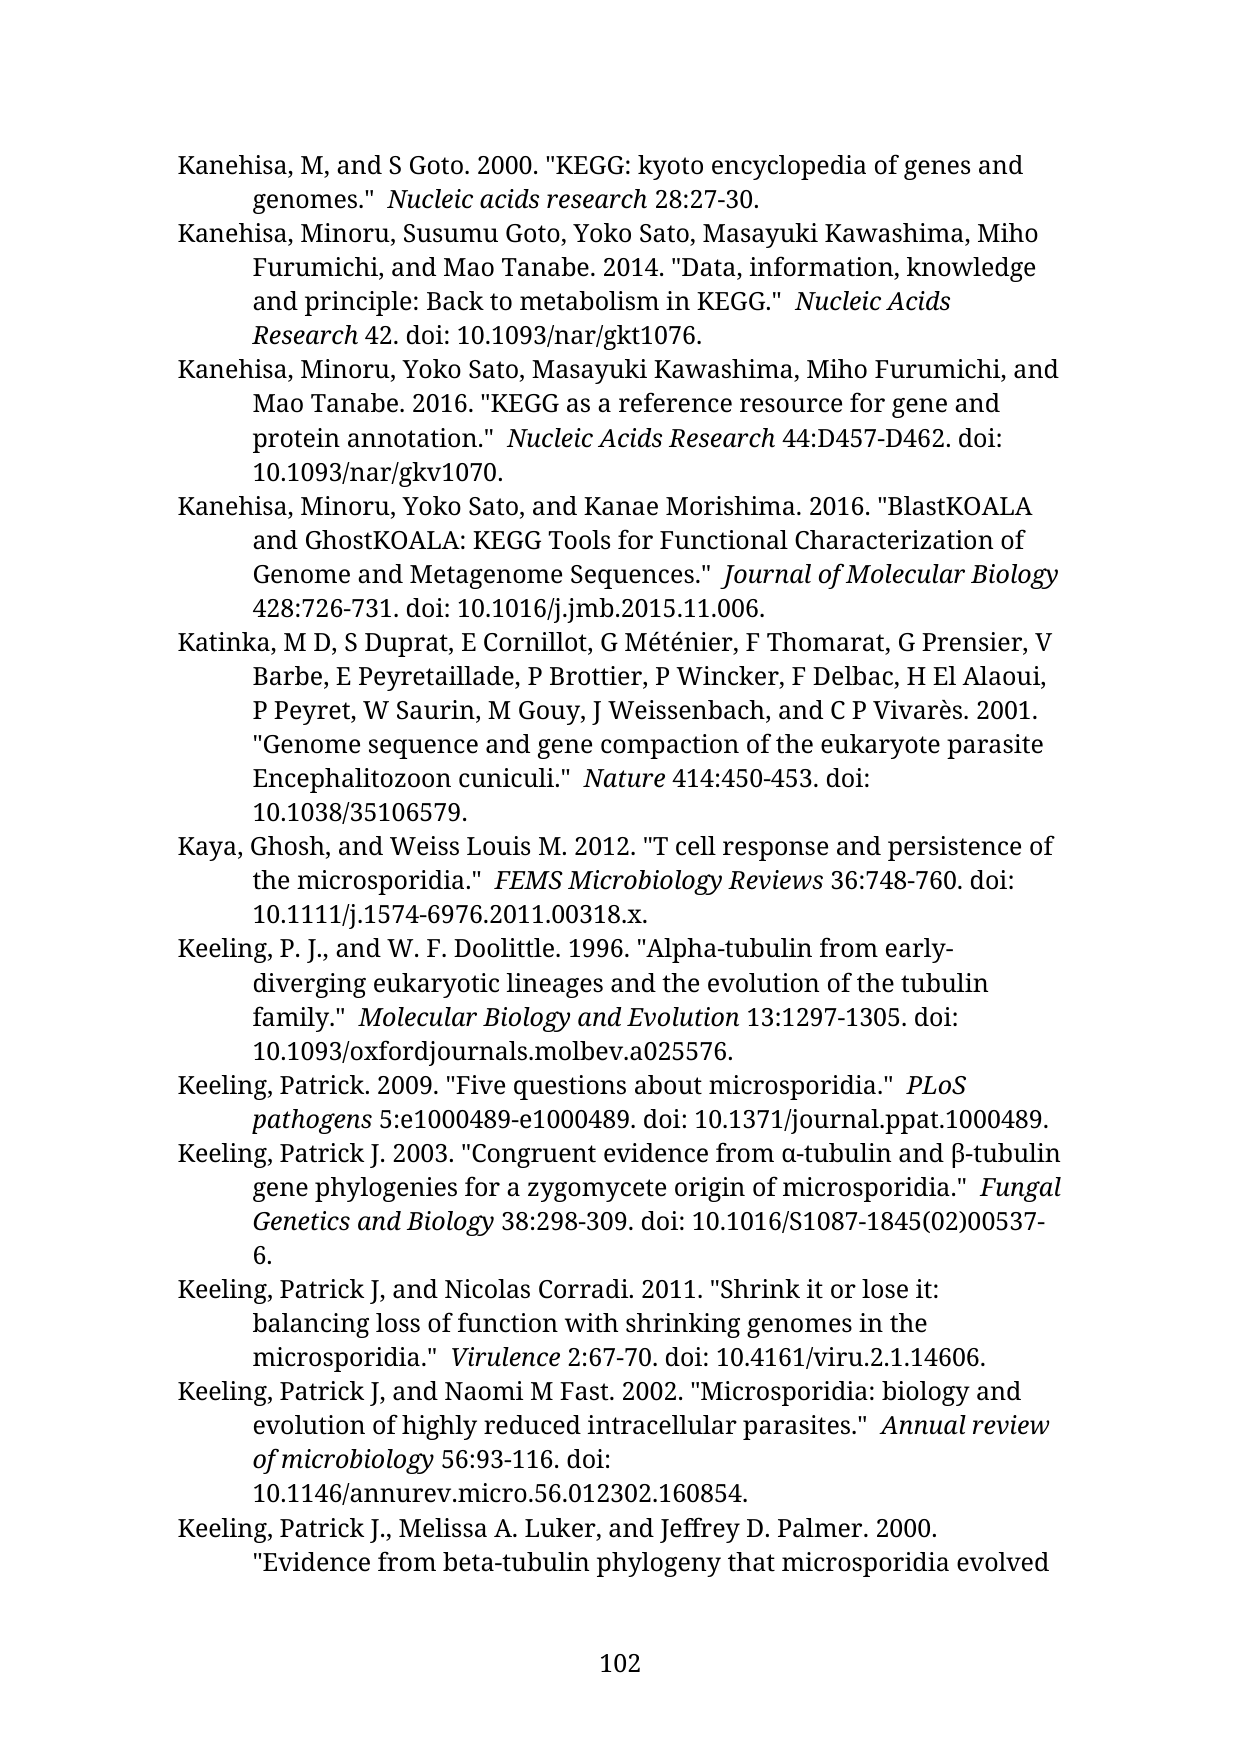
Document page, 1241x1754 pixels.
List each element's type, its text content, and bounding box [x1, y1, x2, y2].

text Kanehisa, Minoru, Susumu Goto, Yoko Sato, Masayuki Kawashima, Miho Furumichi, and Mao Tanabe. 2014. "Data, information, knowledge and principle: Back to metabolism in KEGG." Nucleic Acids Research 42. doi: 10.1093/nar/gkt1076. [177, 216, 1063, 352]
text Kanehisa, Minoru, Yoko Sato, and Kanae Morishima. 2016. "BlastKOALA and GhostKOALA: KEGG Tools for Functional Characterization of Genome and Metagenome Sequences." Journal of Molecular Biology 428:726-731. doi: 10.1016/j.jmb.2015.11.006. [177, 488, 1063, 624]
text Katinka, M D, S Duprat, E Cornillot, G Méténier, F Thomarat, G Prensier, V Barbe, E Peyretaillade, P Brottier, P Wincker, F Delbac, H El Alaoui, P Peyret, W Saurin, M Gouy, J Weissenbach, and C P Vivarès. 2001. "Genome sequence and gene compaction of the eukaryote parasite Encephalitozoon cuniculi." Nature 414:450-453. doi: 10.1038/35106579. [177, 624, 1063, 829]
text Kaya, Ghosh, and Weiss Louis M. 2012. "T cell response and persistence of the microsporidia." FEMS Microbiology Reviews 36:748-760. doi: 10.1111/j.1574-6976.2011.00318.x. [177, 829, 1063, 931]
text Keeling, Patrick J. 2003. "Congruent evidence from α-tubulin and β-tubulin gene phylogenies for a zygomycete origin of microsporidia." Fungal Genetics and Biology 38:298-309. doi: 10.1016/S1087-1845(02)00537-6. [177, 1136, 1063, 1272]
text Kanehisa, M, and S Goto. 2000. "KEGG: kyoto encyclopedia of genes and genomes." Nucleic acids research 28:27-30. [177, 148, 1063, 216]
text Keeling, P. J., and W. F. Doolittle. 1996. "Alpha-tubulin from early-diverging eukaryotic lineages and the evolution of the tubulin family." Molecular Biology and Evolution 13:1297-1305. doi: 10.1093/oxfordjournals.molbev.a025576. [177, 931, 1063, 1067]
text Keeling, Patrick J, and Nicolas Corradi. 2011. "Shrink it or lose it: balancing loss of function with shrinking genomes in the microsporidia." Virulence 2:67-70. doi: 10.4161/viru.2.1.14606. [177, 1272, 1063, 1374]
text Kanehisa, Minoru, Yoko Sato, Masayuki Kawashima, Miho Furumichi, and Mao Tanabe. 2016. "KEGG as a reference resource for gene and protein annotation." Nucleic Acids Research 44:D457-D462. doi: 10.1093/nar/gkv1070. [177, 352, 1063, 488]
text Keeling, Patrick J, and Naomi M Fast. 2002. "Microsporidia: biology and evolution of highly reduced intracellular parasites." Annual review of microbiology 56:93-116. doi: 10.1146/annurev.micro.56.012302.160854. [177, 1374, 1063, 1510]
text Keeling, Patrick. 2009. "Five questions about microsporidia." PLoS pathogens 5:e1000489-e1000489. doi: 10.1371/journal.ppat.1000489. [177, 1067, 1063, 1136]
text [177, 1510, 1063, 1578]
